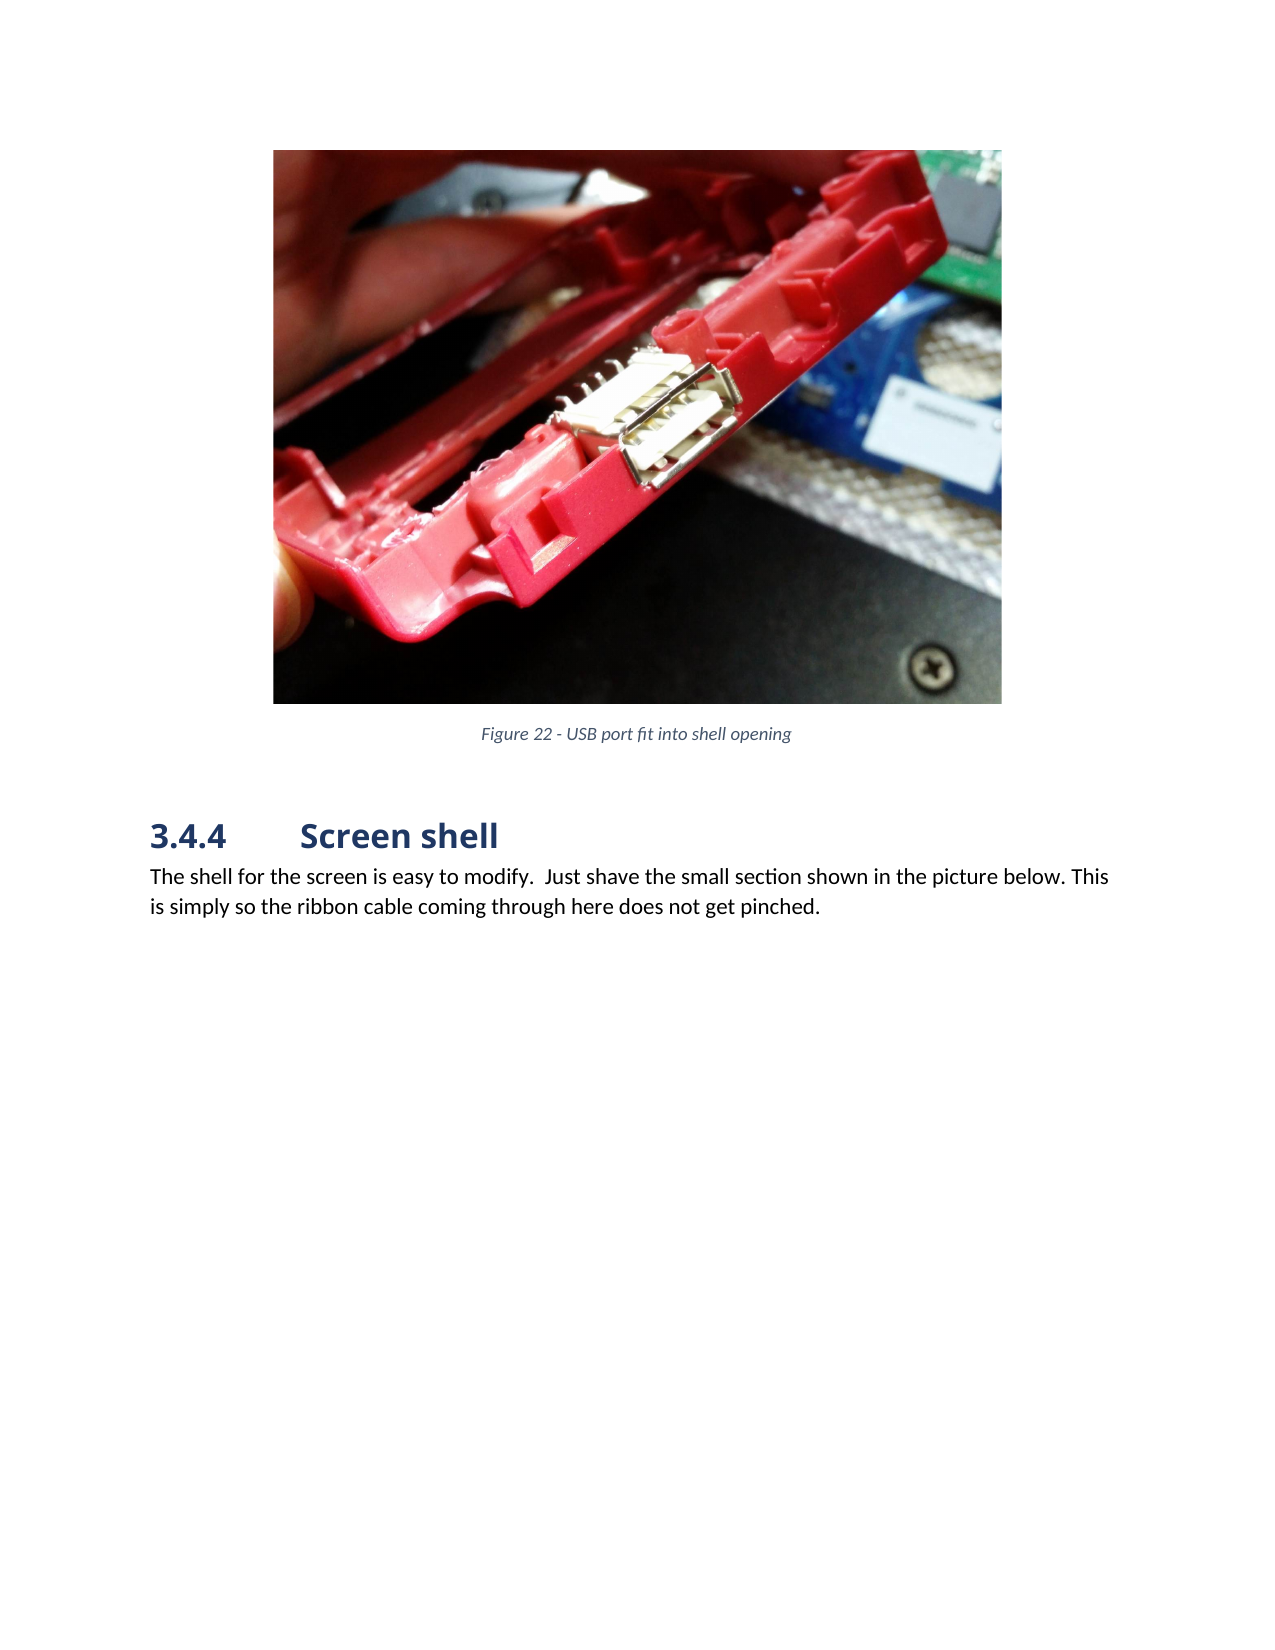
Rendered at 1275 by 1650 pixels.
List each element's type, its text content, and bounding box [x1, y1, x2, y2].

subtitle Screen shell [150, 813, 1125, 858]
text The shell for the screen is easy to modify. Just shave the small section shown in the picture below. This is simply so the ribbon cable coming through here does not get pinched. [150, 862, 1125, 920]
picture [273, 150, 1002, 704]
text Figure 22 - USB port fit into shell opening [150, 722, 1125, 745]
